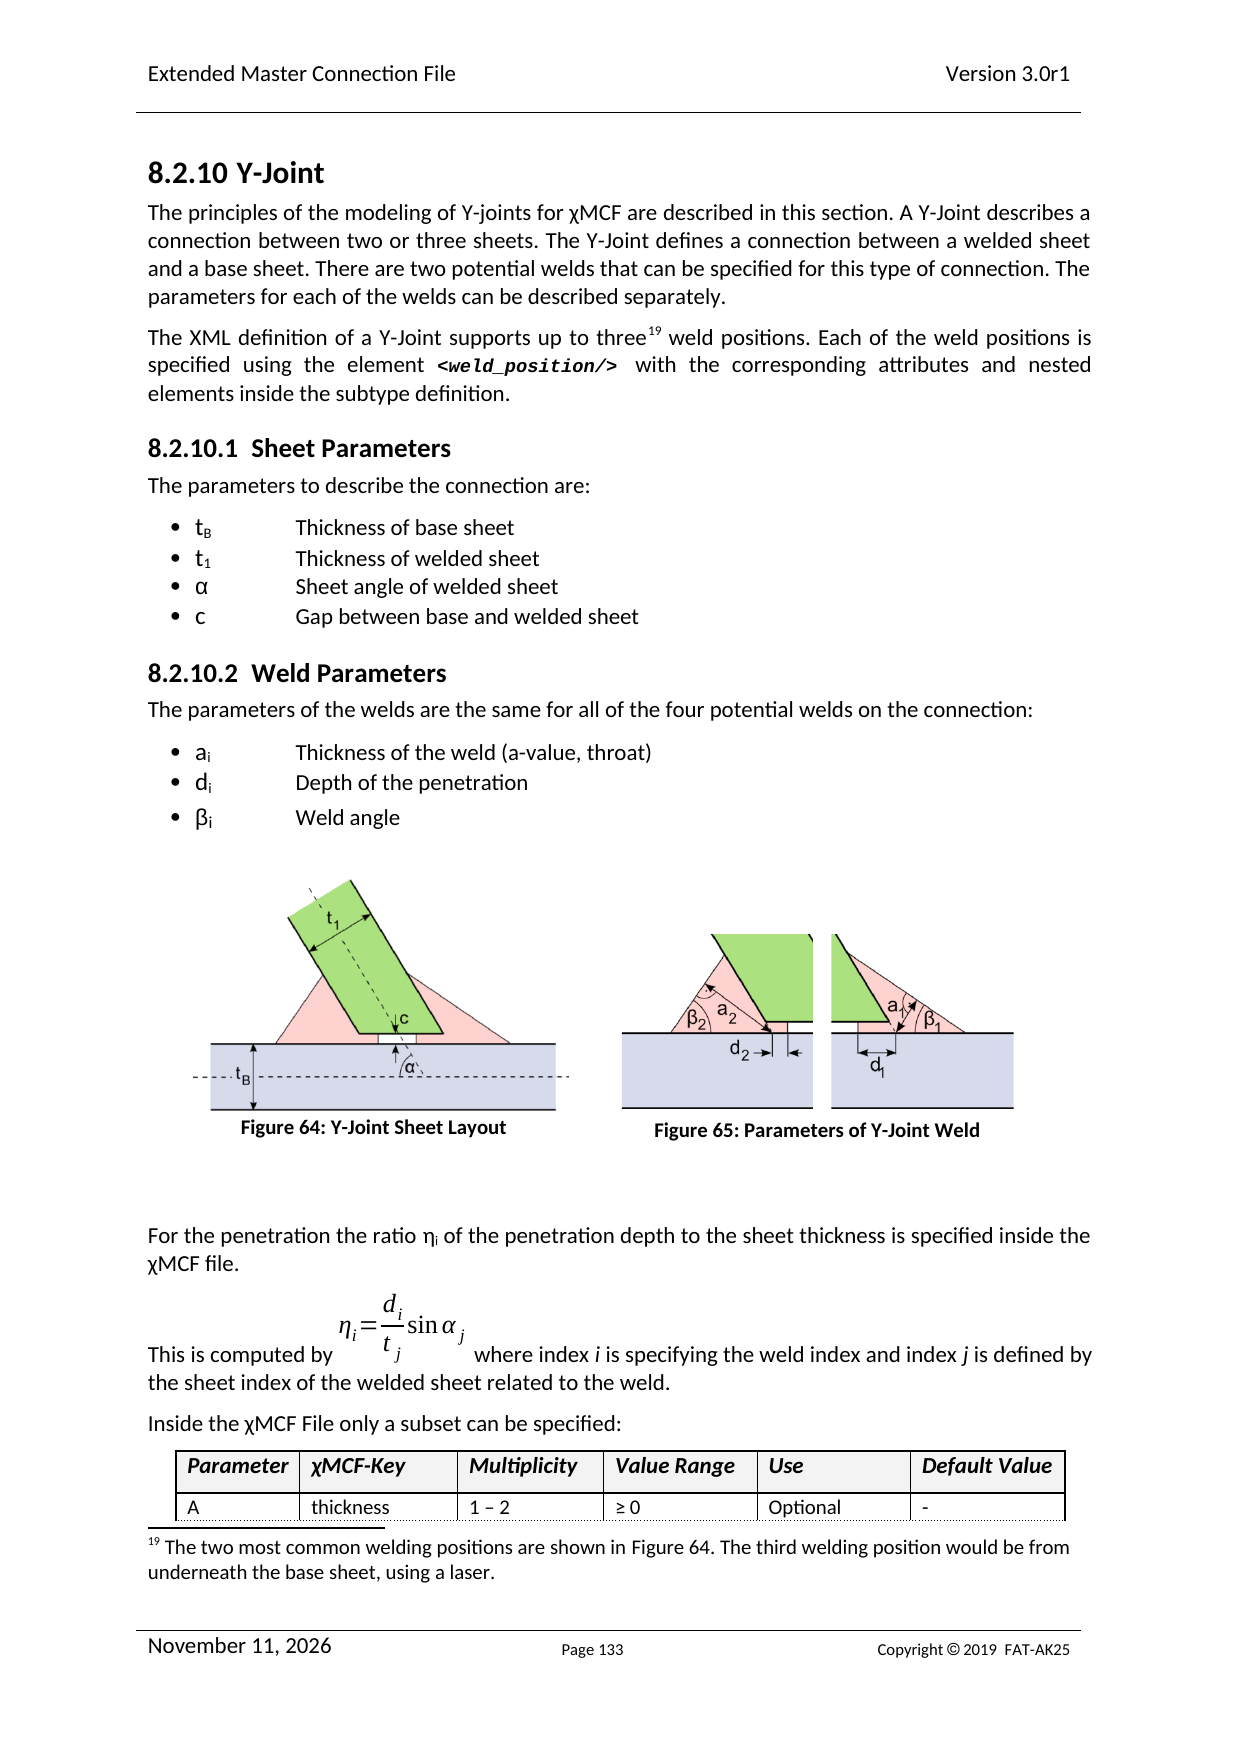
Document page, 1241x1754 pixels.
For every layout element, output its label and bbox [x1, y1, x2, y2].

picture [831, 934, 1014, 1109]
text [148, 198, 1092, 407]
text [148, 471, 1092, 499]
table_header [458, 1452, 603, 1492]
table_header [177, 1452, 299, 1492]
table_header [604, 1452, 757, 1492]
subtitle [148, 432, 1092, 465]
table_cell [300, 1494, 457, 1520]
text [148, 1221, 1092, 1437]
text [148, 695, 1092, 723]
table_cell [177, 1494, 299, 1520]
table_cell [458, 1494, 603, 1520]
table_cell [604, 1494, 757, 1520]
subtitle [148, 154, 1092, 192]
picture [621, 934, 813, 1109]
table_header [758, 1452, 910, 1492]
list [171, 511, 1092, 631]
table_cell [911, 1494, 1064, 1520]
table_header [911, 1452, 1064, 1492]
picture [193, 879, 569, 1111]
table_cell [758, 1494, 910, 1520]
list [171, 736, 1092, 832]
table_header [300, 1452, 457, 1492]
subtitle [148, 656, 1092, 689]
